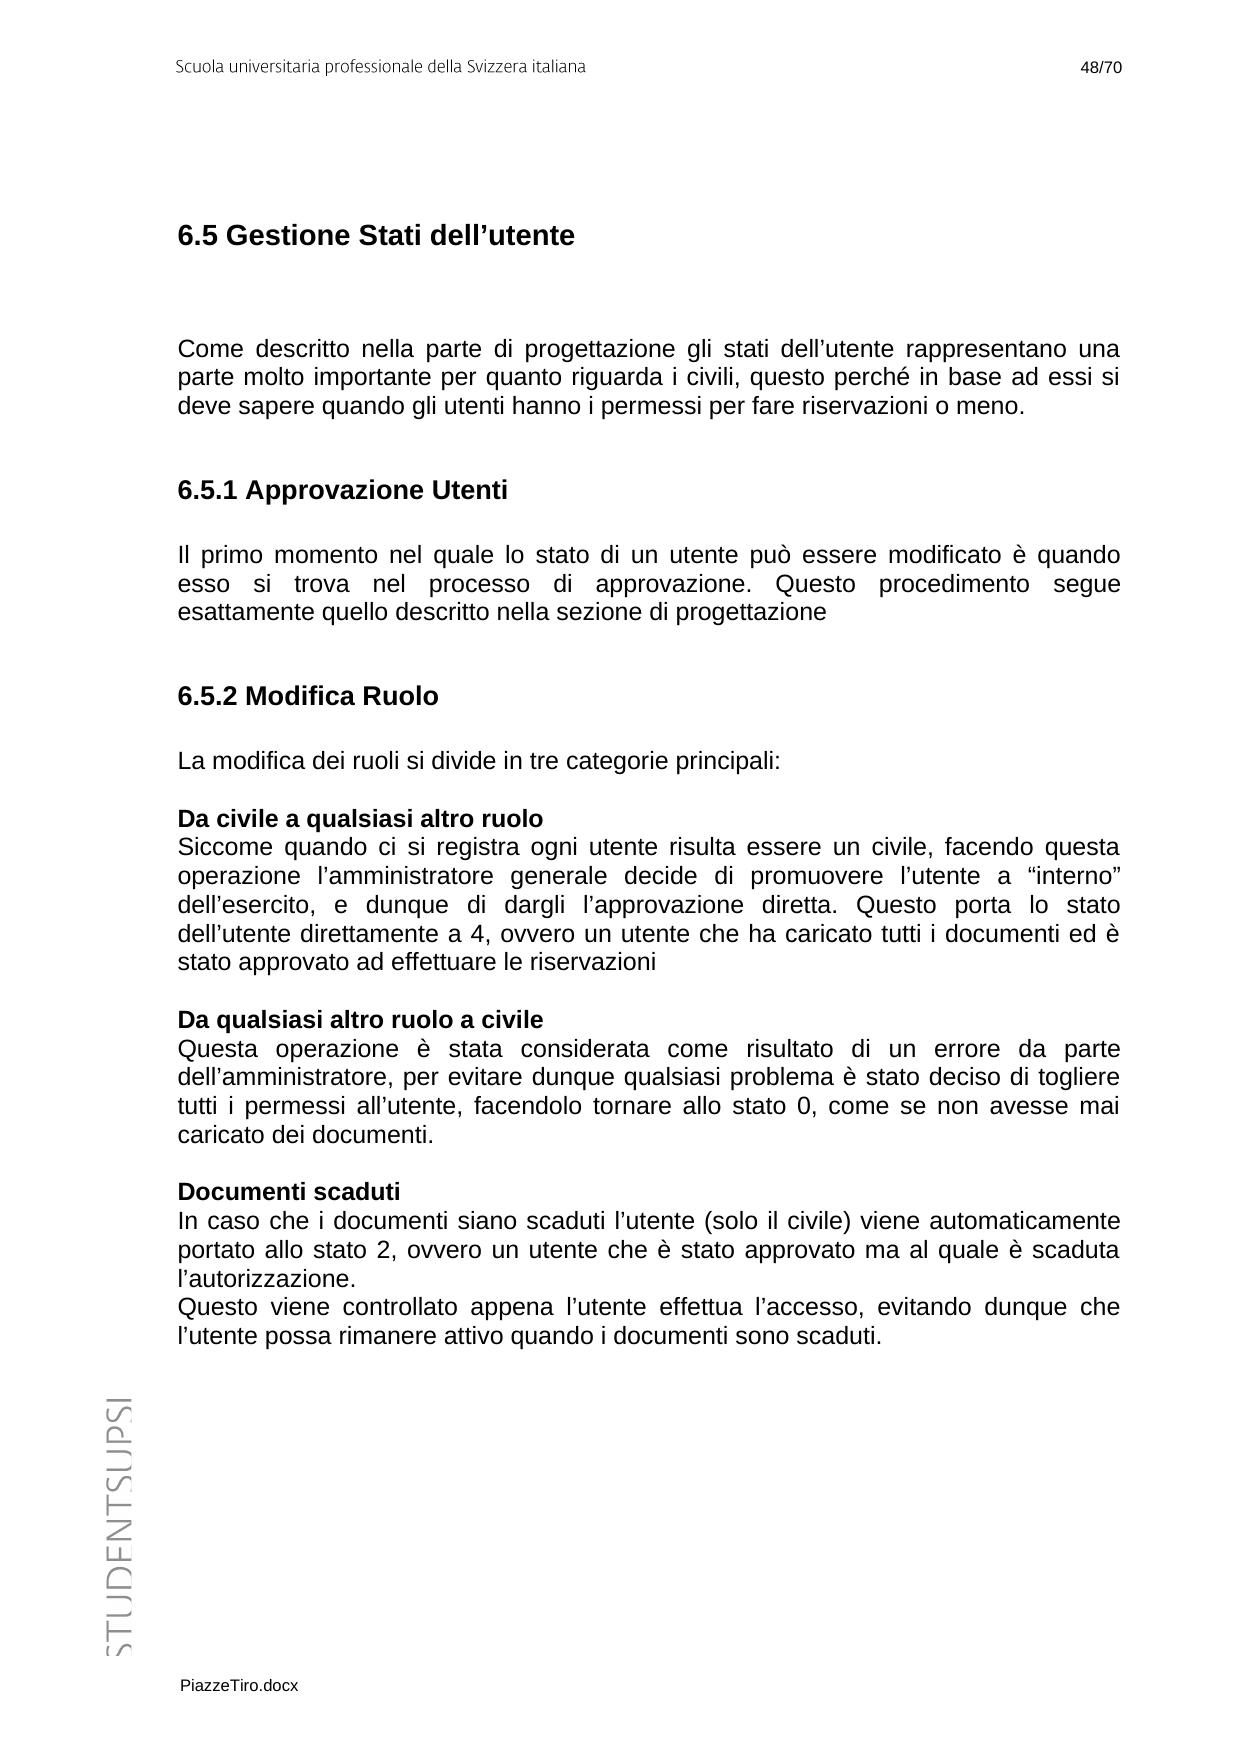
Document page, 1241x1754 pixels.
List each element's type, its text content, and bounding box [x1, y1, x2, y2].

text Questa operazione è stata considerata come risultato di un errore da parte dell’amministratore, per evitare dunque qualsiasi problema è stato deciso di togliere tutti i permessi all’utente, facendolo tornare allo stato 0, come se non avesse mai caricato dei documenti. [177, 1034, 1122, 1149]
text Da qualsiasi altro ruolo a civile [177, 1005, 1122, 1034]
subtitle 6.5.2 Modifica Ruolo [177, 680, 1122, 711]
text In caso che i documenti siano scaduti l’utente (solo il civile) viene automaticamente portato allo stato 2, ovvero un utente che è stato approvato ma al quale è scaduta l’autorizzazione. [177, 1206, 1122, 1292]
text Il primo momento nel quale lo stato di un utente può essere modificato è quando esso si trova nel processo di approvazione. Questo procedimento segue esattamente quello descritto nella sezione di progettazione [177, 540, 1122, 626]
picture [106, 1399, 132, 1657]
text Questo viene controllato appena l’utente effettua l’accesso, evitando dunque che l’utente possa rimanere attivo quando i documenti sono scaduti. [177, 1292, 1122, 1350]
subtitle 6.5.1 Approvazione Utenti [177, 474, 1122, 505]
picture [168, 53, 602, 80]
text Da civile a qualsiasi altro ruolo [177, 804, 1122, 832]
text Come descritto nella parte di progettazione gli stati dell’utente rappresentano una parte molto importante per quanto riguarda i civili, questo perché in base ad essi si deve sapere quando gli utenti hanno i permessi per fare riservazioni o meno. [177, 334, 1122, 420]
text Siccome quando ci si registra ogni utente risulta essere un civile, facendo questa operazione l’amministratore generale decide di promuovere l’utente a “interno” dell’esercito, e dunque di dargli l’approvazione diretta. Questo porta lo stato dell’utente direttamente a 4, ovvero un utente che ha caricato tutti i documenti ed è stato approvato ad effettuare le riservazioni [177, 832, 1122, 976]
subtitle 6.5 Gestione Stati dell’utente [177, 218, 1122, 251]
text La modifica dei ruoli si divide in tre categorie principali: [177, 746, 1122, 775]
text Documenti scaduti [177, 1177, 1122, 1206]
